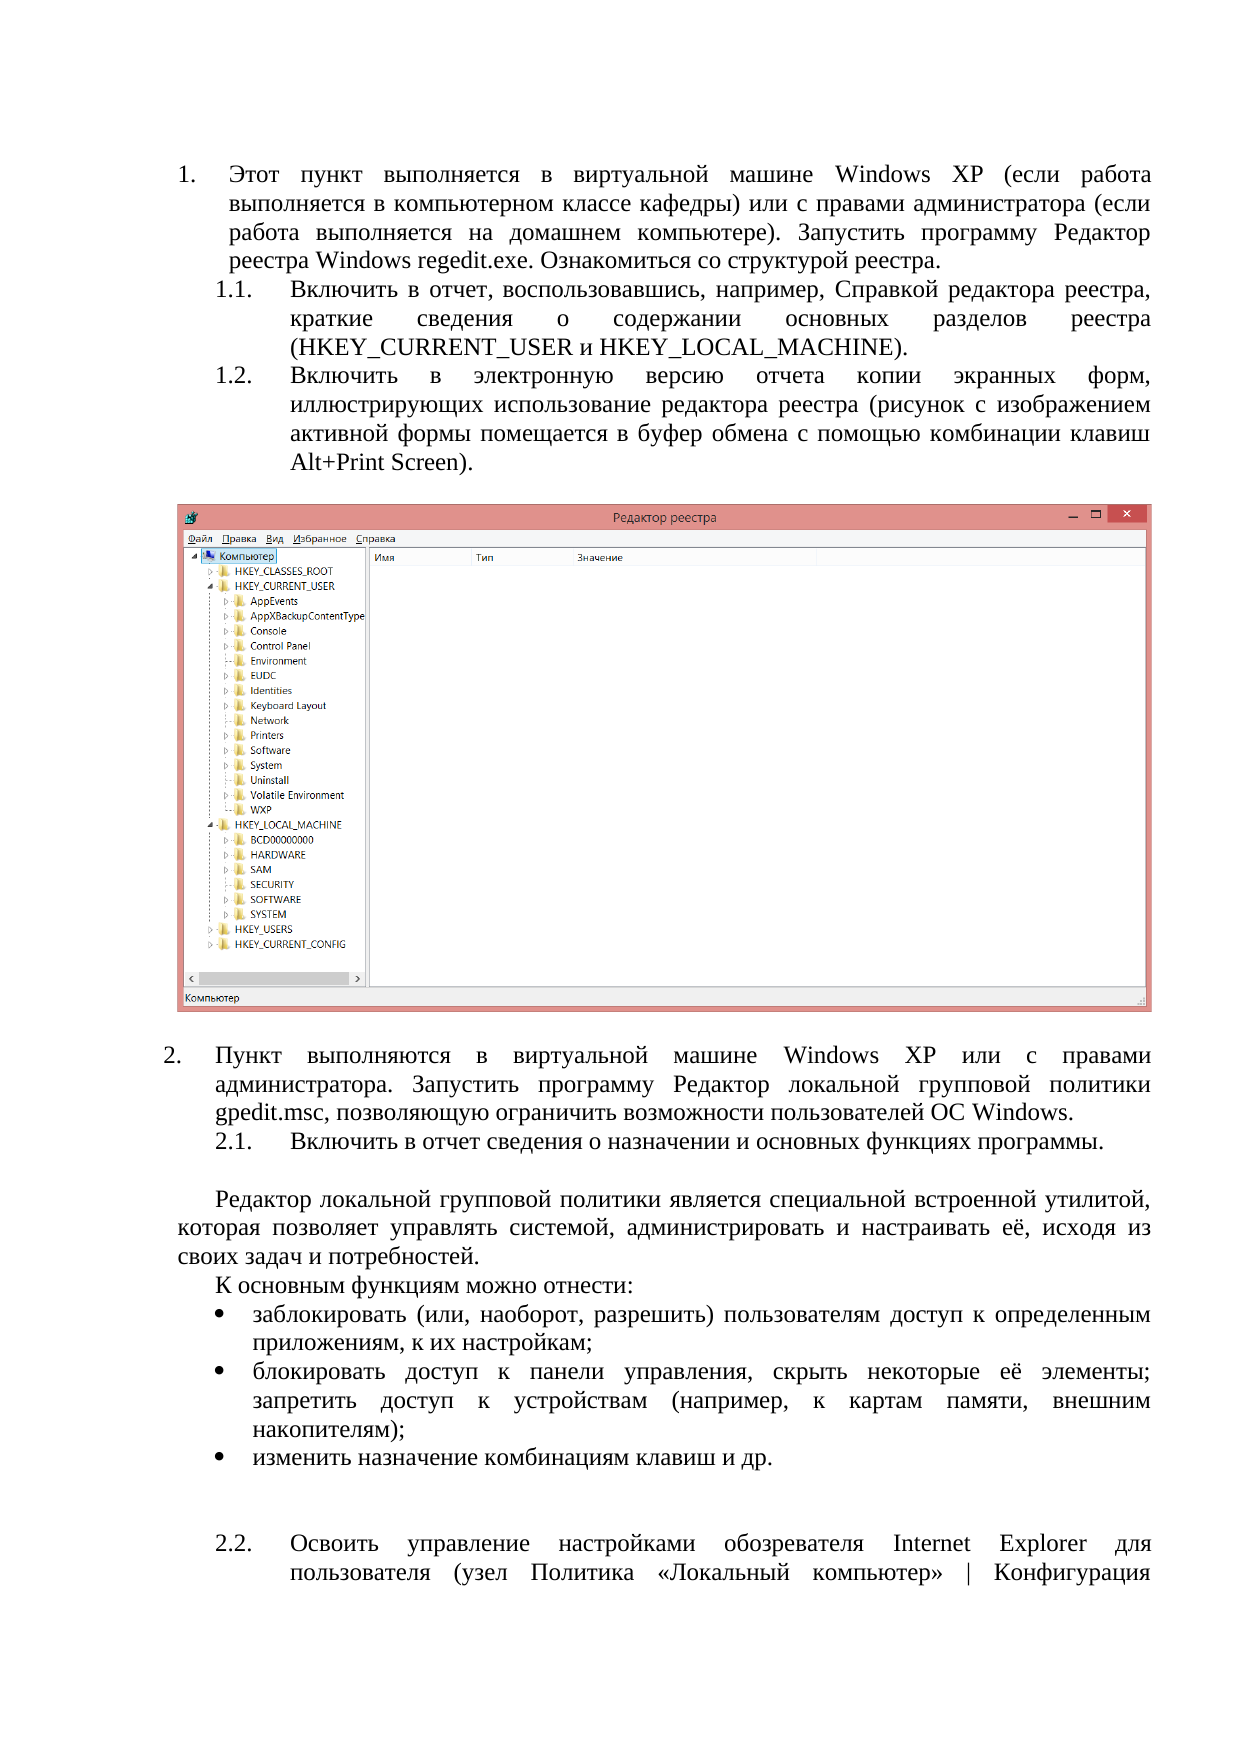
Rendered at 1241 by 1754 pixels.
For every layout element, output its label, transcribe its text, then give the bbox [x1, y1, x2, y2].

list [215, 1528, 1152, 1586]
list Включить в отчет сведения о назначении и основных функциях программы. [215, 1126, 1152, 1155]
list блокировать доступ к панели управления, скрыть некоторые её элементы; запретить доступ к устройствам (например, к картам памяти, внешним накопителям); [215, 1356, 1152, 1442]
list Этот пункт выполняется в виртуальной машине Windows XP (если работа выполняется в компьютерном классе кафедры) или с правами администратора (если работа выполняется на домашнем компьютере). Запустить программу Редактор реестра Windows regedit.exe. Ознакомиться со структурой реестра. [177, 159, 1152, 274]
list заблокировать (или, наоборот, разрешить) пользователям доступ к определенным приложениям, к их настройкам; [215, 1299, 1152, 1356]
text К основным функциям можно отнести: [177, 1270, 1152, 1299]
list изменить назначение комбинациям клавиш и др. [215, 1442, 1152, 1499]
list Пункт выполняются в виртуальной машине Windows XP или с правами администратора. Запустить программу Редактор локальной групповой политики gpedit.msc, позволяющую ограничить возможности пользователей ОС Windows. [163, 1040, 1152, 1126]
list Включить в электронную версию отчета копии экранных форм, иллюстрирующих использование редактора реестра (рисунок с изображением активной формы помещается в буфер обмена с помощью комбинации клавиш Alt+Print Screen). [215, 361, 1152, 476]
picture [177, 504, 1152, 1012]
text Редактор локальной групповой политики является специальной встроенной утилитой, которая позволяет управлять системой, администрировать и настраивать её, исходя из своих задач и потребностей. [177, 1184, 1152, 1270]
list Включить в отчет, воспользовавшись, например, Справкой редактора реестра, краткие сведения о содержании основных разделов реестра (HKEY_CURRENT_USER и HKEY_LOCAL_MACHINE). [215, 274, 1152, 361]
